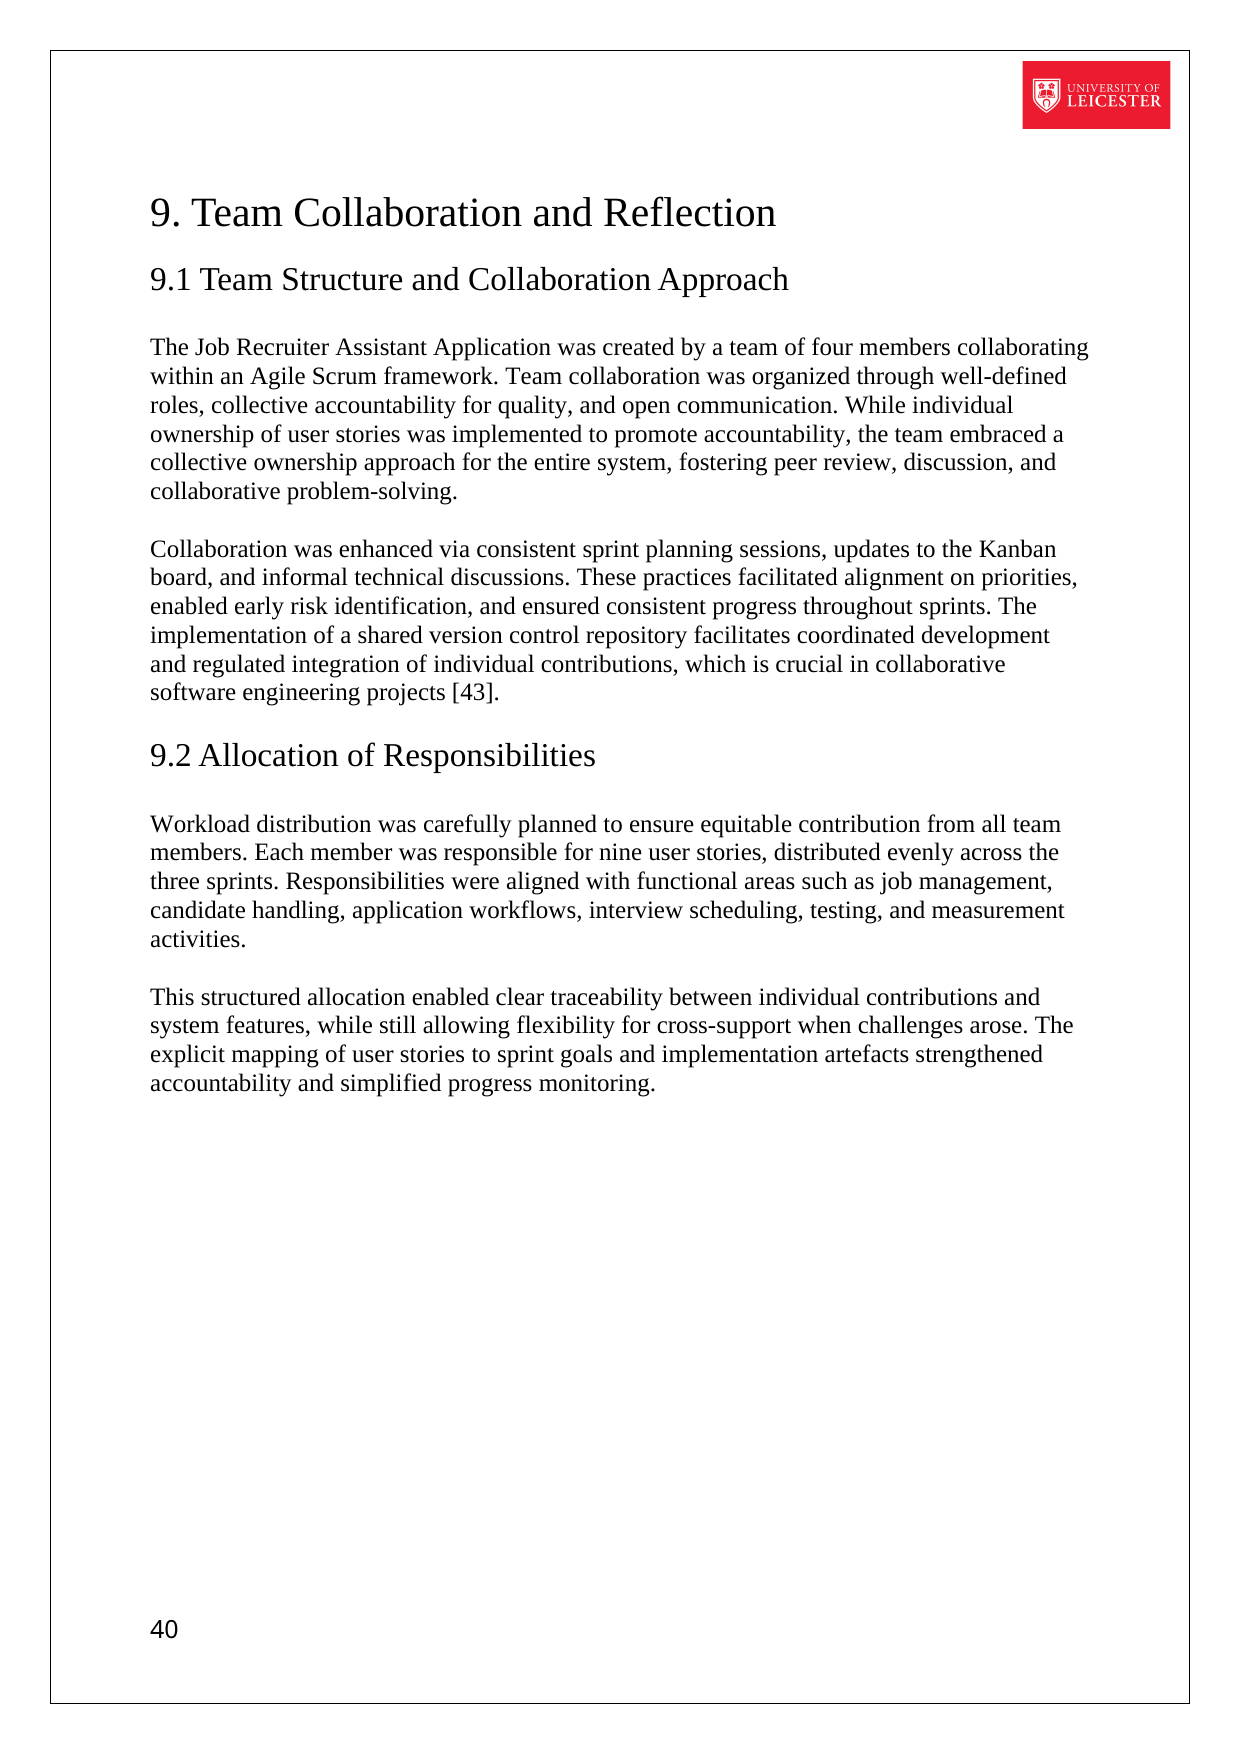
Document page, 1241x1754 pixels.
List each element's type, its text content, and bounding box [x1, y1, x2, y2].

subtitle 9.2 Allocation of Responsibilities [150, 735, 1090, 774]
text This structured allocation enabled clear traceability between individual contributions and system features, while still allowing flexibility for cross-support when challenges arose. The explicit mapping of user stories to sprint goals and implementation artefacts strengthened accountability and simplified progress monitoring. [150, 982, 1090, 1097]
subtitle 9. Team Collaboration and Reflection [150, 187, 1090, 235]
text The Job Recruiter Assistant Application was created by a team of four members collaborating within an Agile Scrum framework. Team collaboration was organized through well-defined roles, collective accountability for quality, and open communication. While individual ownership of user stories was implemented to promote accountability, the team embraced a collective ownership approach for the entire system, fostering peer review, discussion, and collaborative problem-solving. Collaboration was enhanced via consistent sprint planning sessions, updates to the Kanban board, and informal technical discussions. These practices facilitated alignment on priorities, enabled early risk identification, and ensured consistent progress throughout sprints. The implementation of a shared version control repository facilitates coordinated development and regulated integration of individual contributions, which is crucial in collaborative software engineering projects [43]. [150, 332, 1090, 706]
text Workload distribution was carefully planned to ensure equitable contribution from all team members. Each member was responsible for nine user stories, distributed evenly across the three sprints. Responsibilities were aligned with functional areas such as job management, candidate handling, application workflows, interview scheduling, testing, and measurement activities. [150, 809, 1090, 952]
subtitle 9.1 Team Structure and Collaboration Approach [150, 259, 1090, 298]
picture [1022, 61, 1171, 129]
